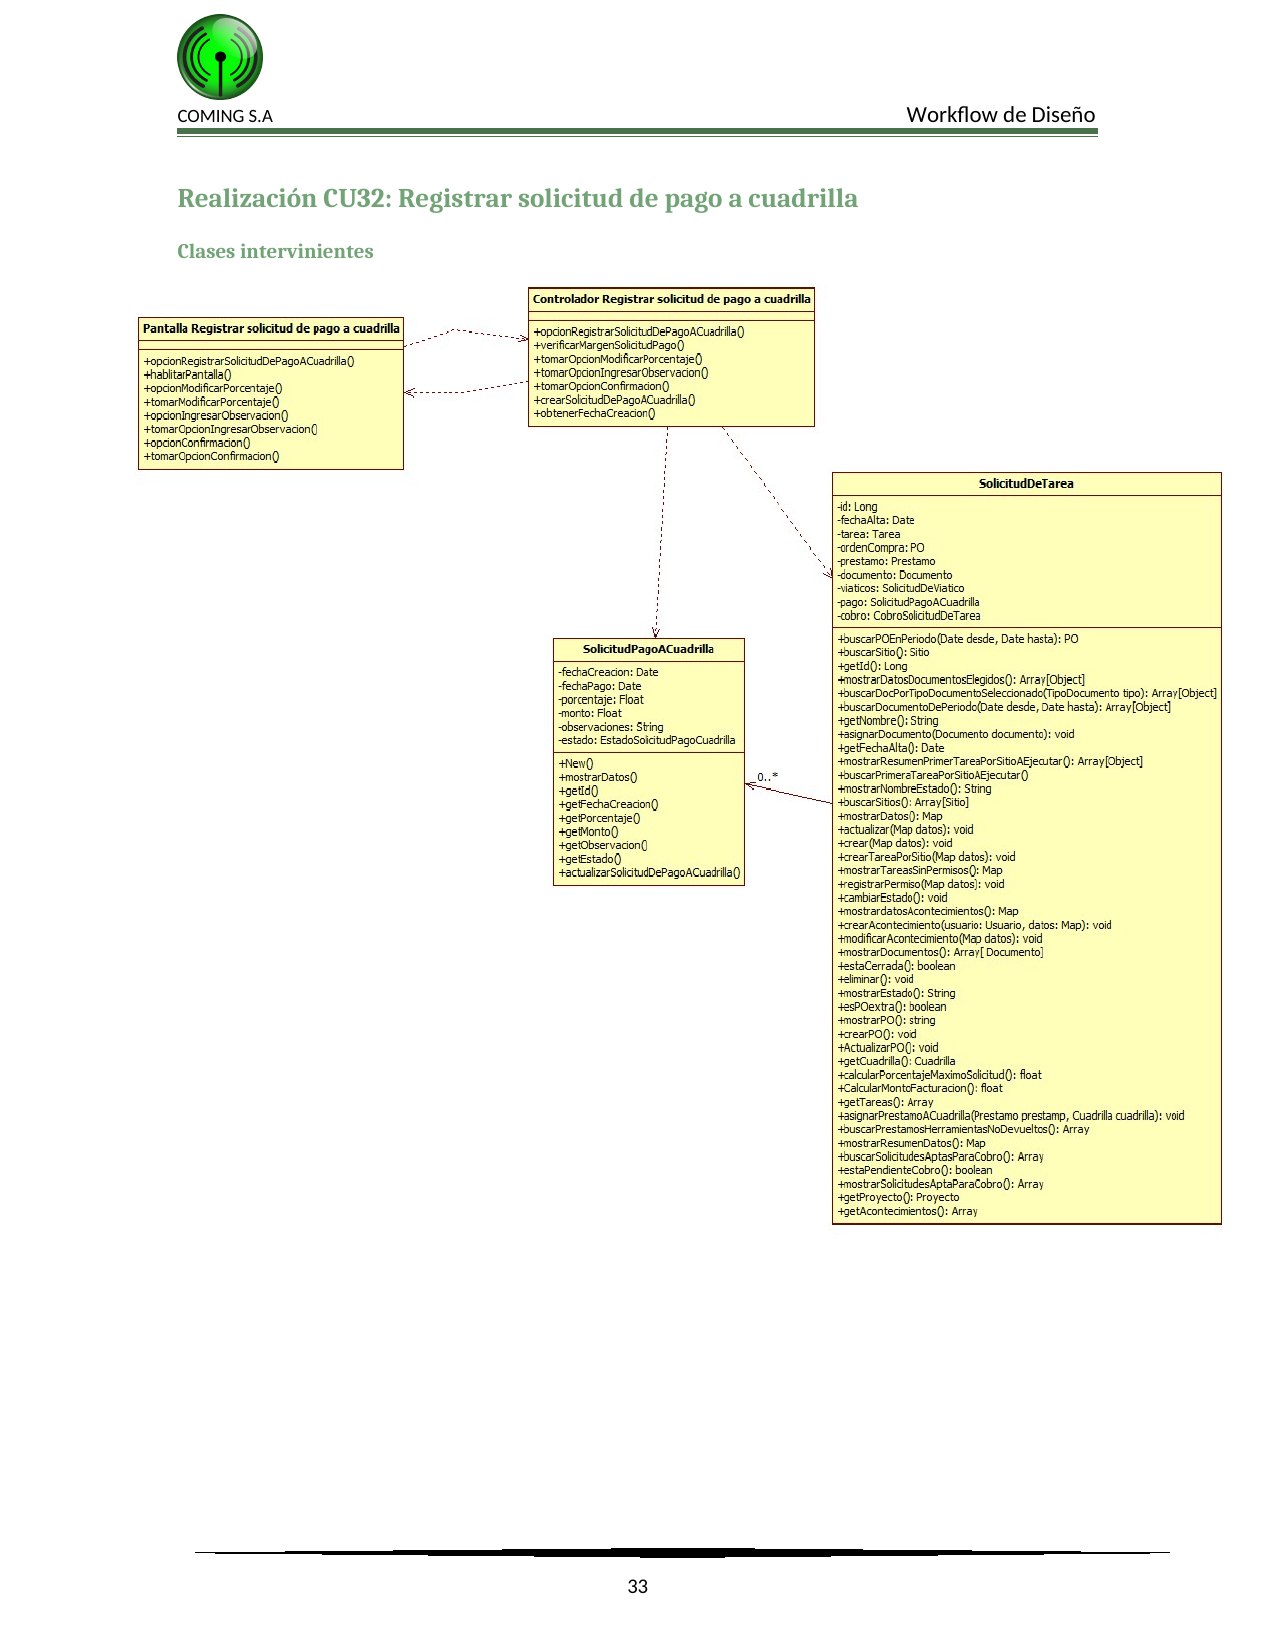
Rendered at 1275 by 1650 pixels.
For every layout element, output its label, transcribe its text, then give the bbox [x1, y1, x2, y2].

subtitle Realización CU32: Registrar solicitud de pago a cuadrilla [177, 183, 1098, 214]
picture [177, 14, 263, 100]
picture [118, 267, 1241, 1246]
subtitle Clases intervinientes [177, 240, 1098, 264]
